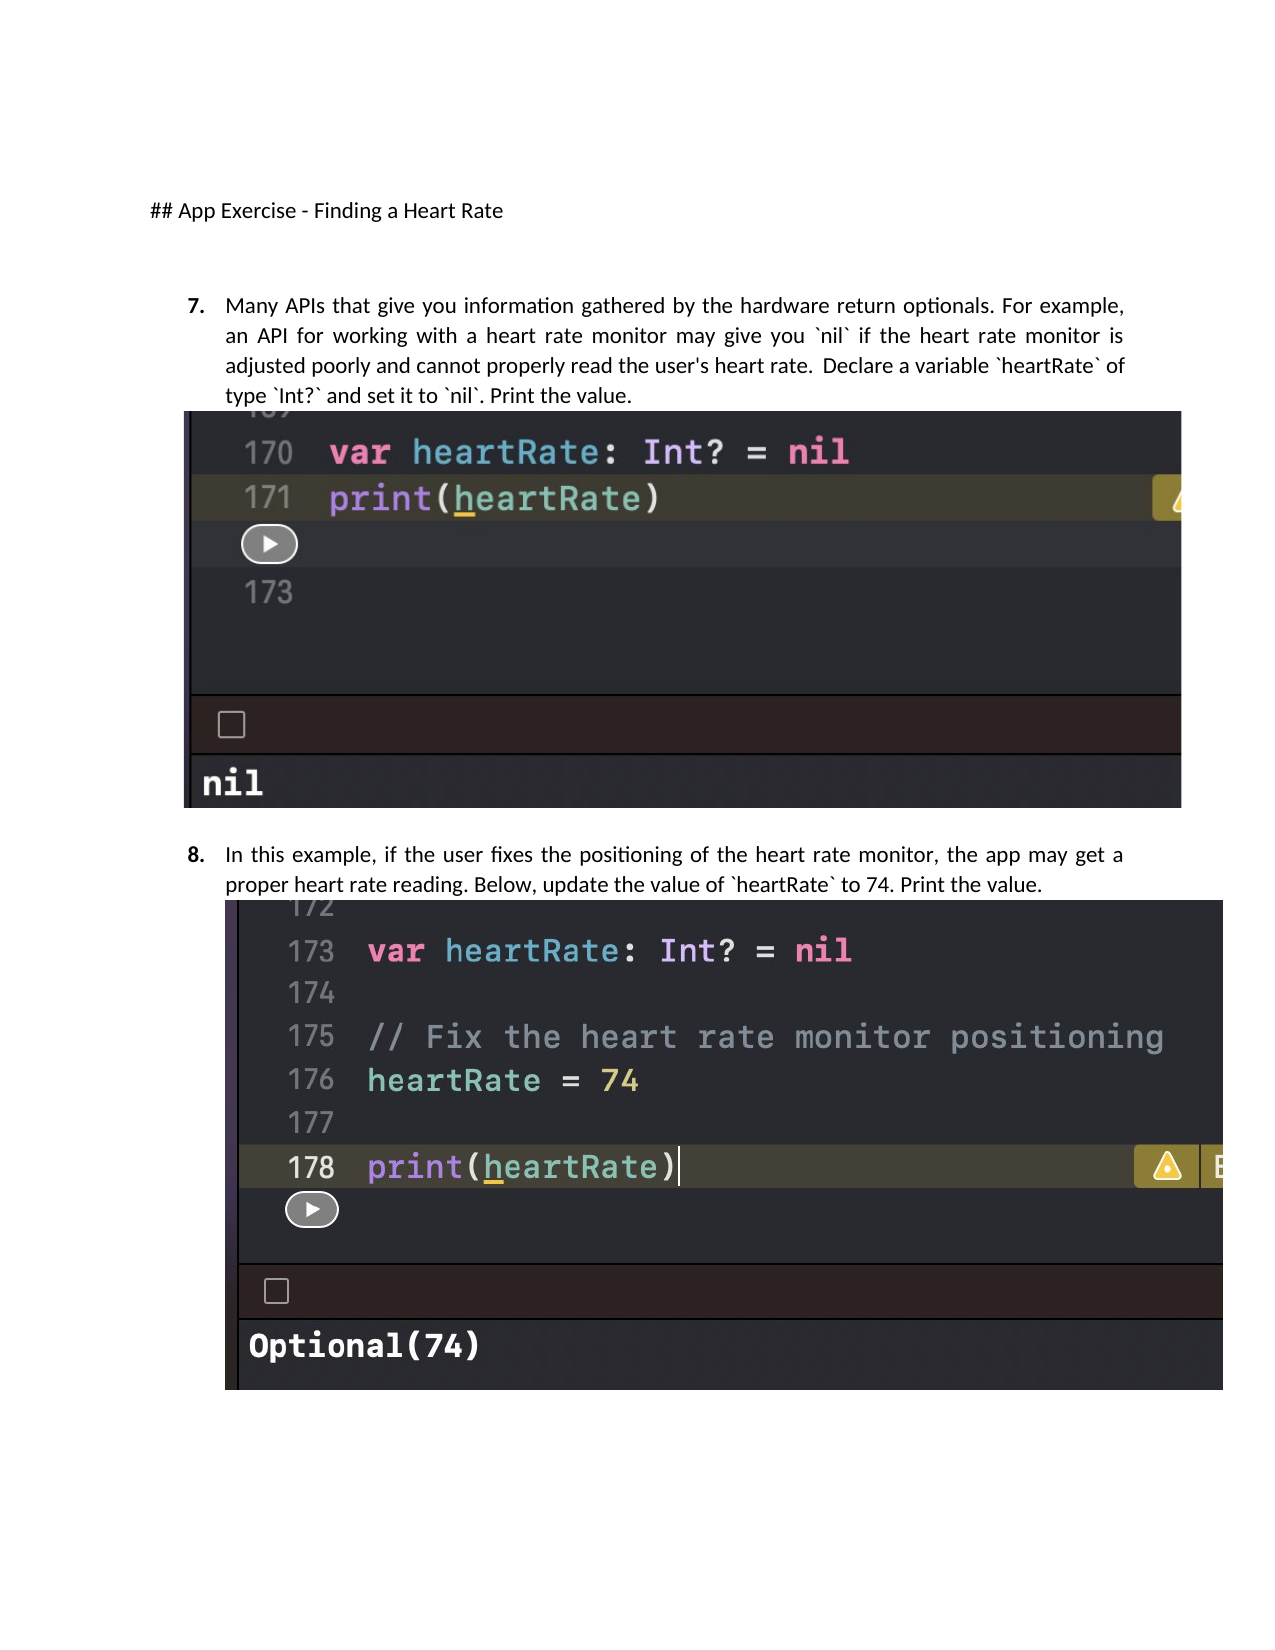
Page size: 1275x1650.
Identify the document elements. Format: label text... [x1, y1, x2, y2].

list Many APIs that give you information gathered by the hardware return optionals. For example, an API for working with a heart rate monitor may give you `nil` if the heart rate monitor is adjusted poorly and cannot properly read the user's heart rate. Declare a variable `heartRate` of type `Int?` and set it to `nil`. Print the value. [187, 291, 1125, 409]
picture [225, 900, 1223, 1390]
text ## App Exercise - Finding a Heart Rate [150, 197, 1137, 224]
picture [183, 411, 1182, 808]
list In this example, if the user fixes the positioning of the heart rate monitor, the app may get a proper heart rate reading. Below, update the value of `heartRate` to 74. Print the value. [187, 840, 1125, 898]
